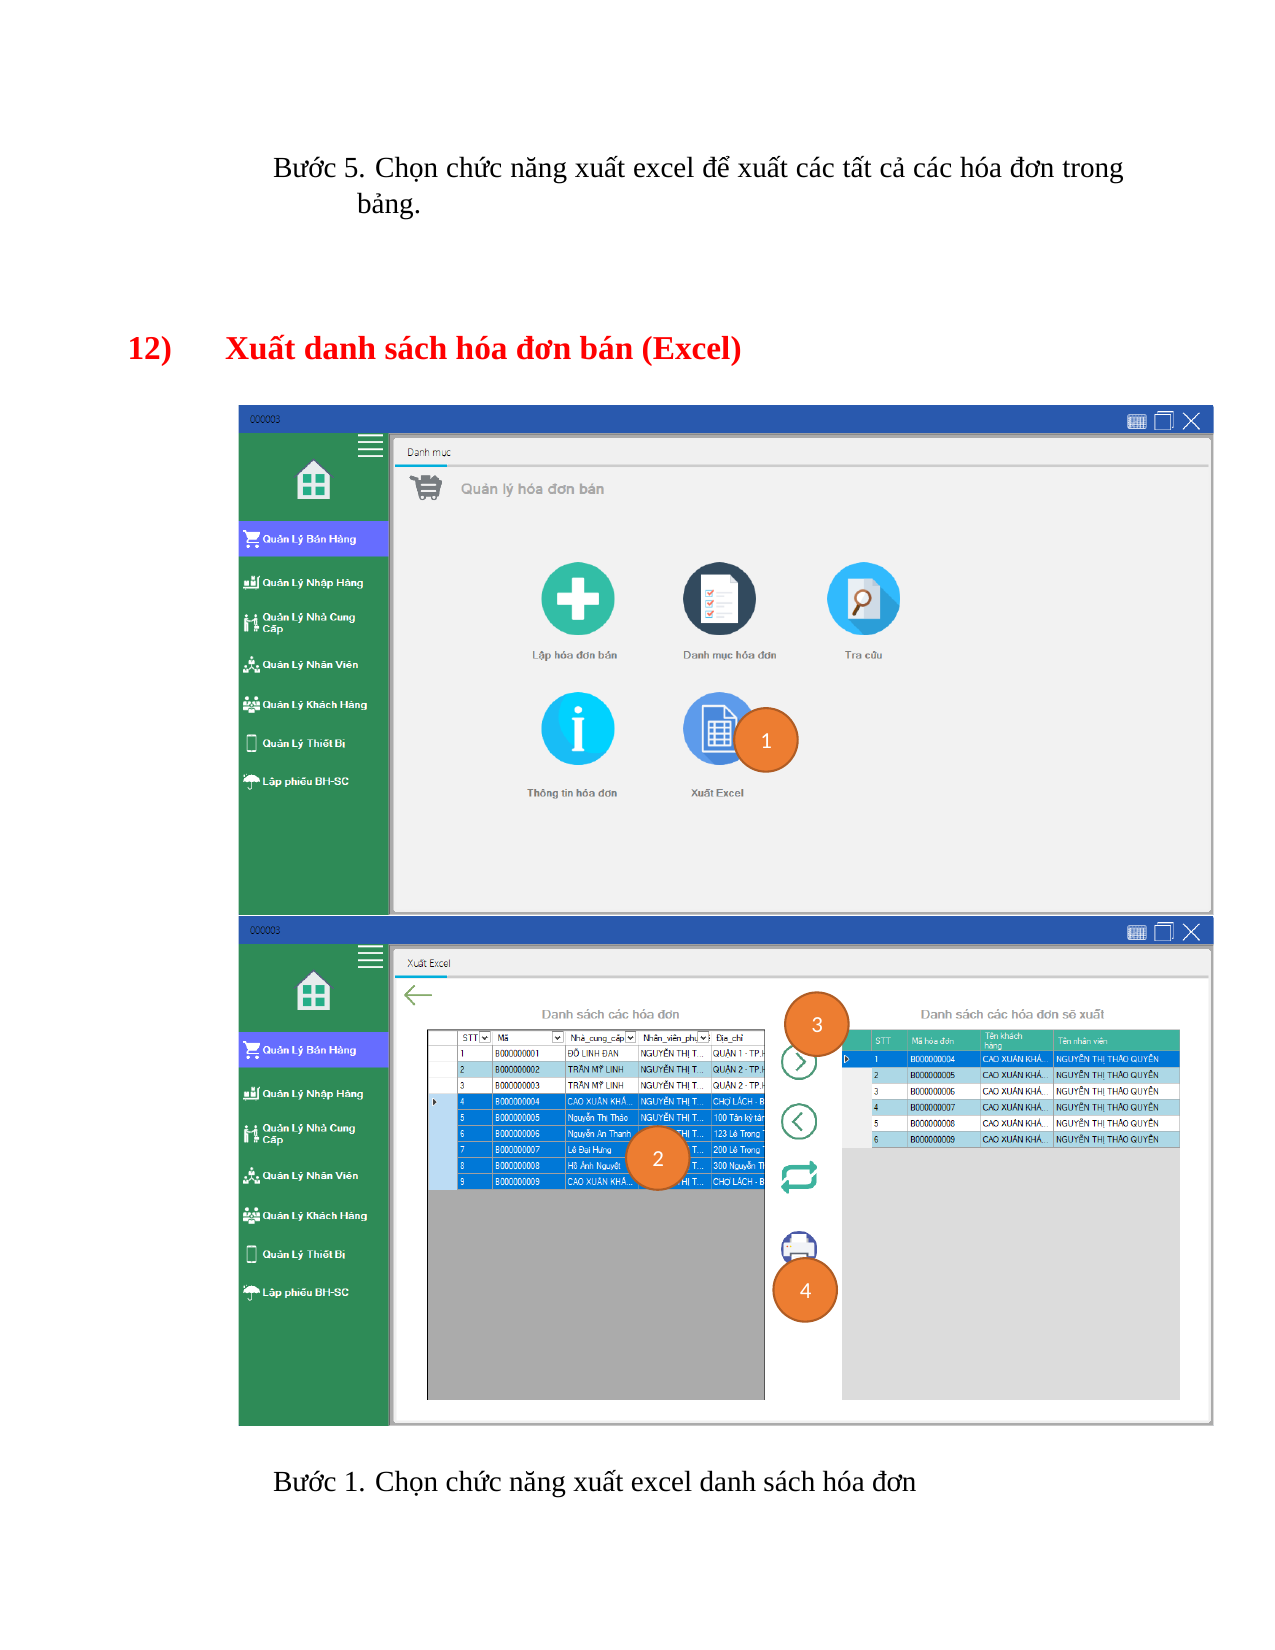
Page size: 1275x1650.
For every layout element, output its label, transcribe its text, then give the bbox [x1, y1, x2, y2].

picture [238, 916, 1214, 1426]
list Chọn chức năng xuất excel danh sách hóa đơn [319, 1464, 1125, 1497]
list Xuất danh sách hóa đơn bán (Excel) [127, 328, 1125, 366]
picture [238, 405, 1214, 915]
list Chọn chức năng xuất excel để xuất các tất cả các hóa đơn trong bảng. [319, 150, 1125, 220]
